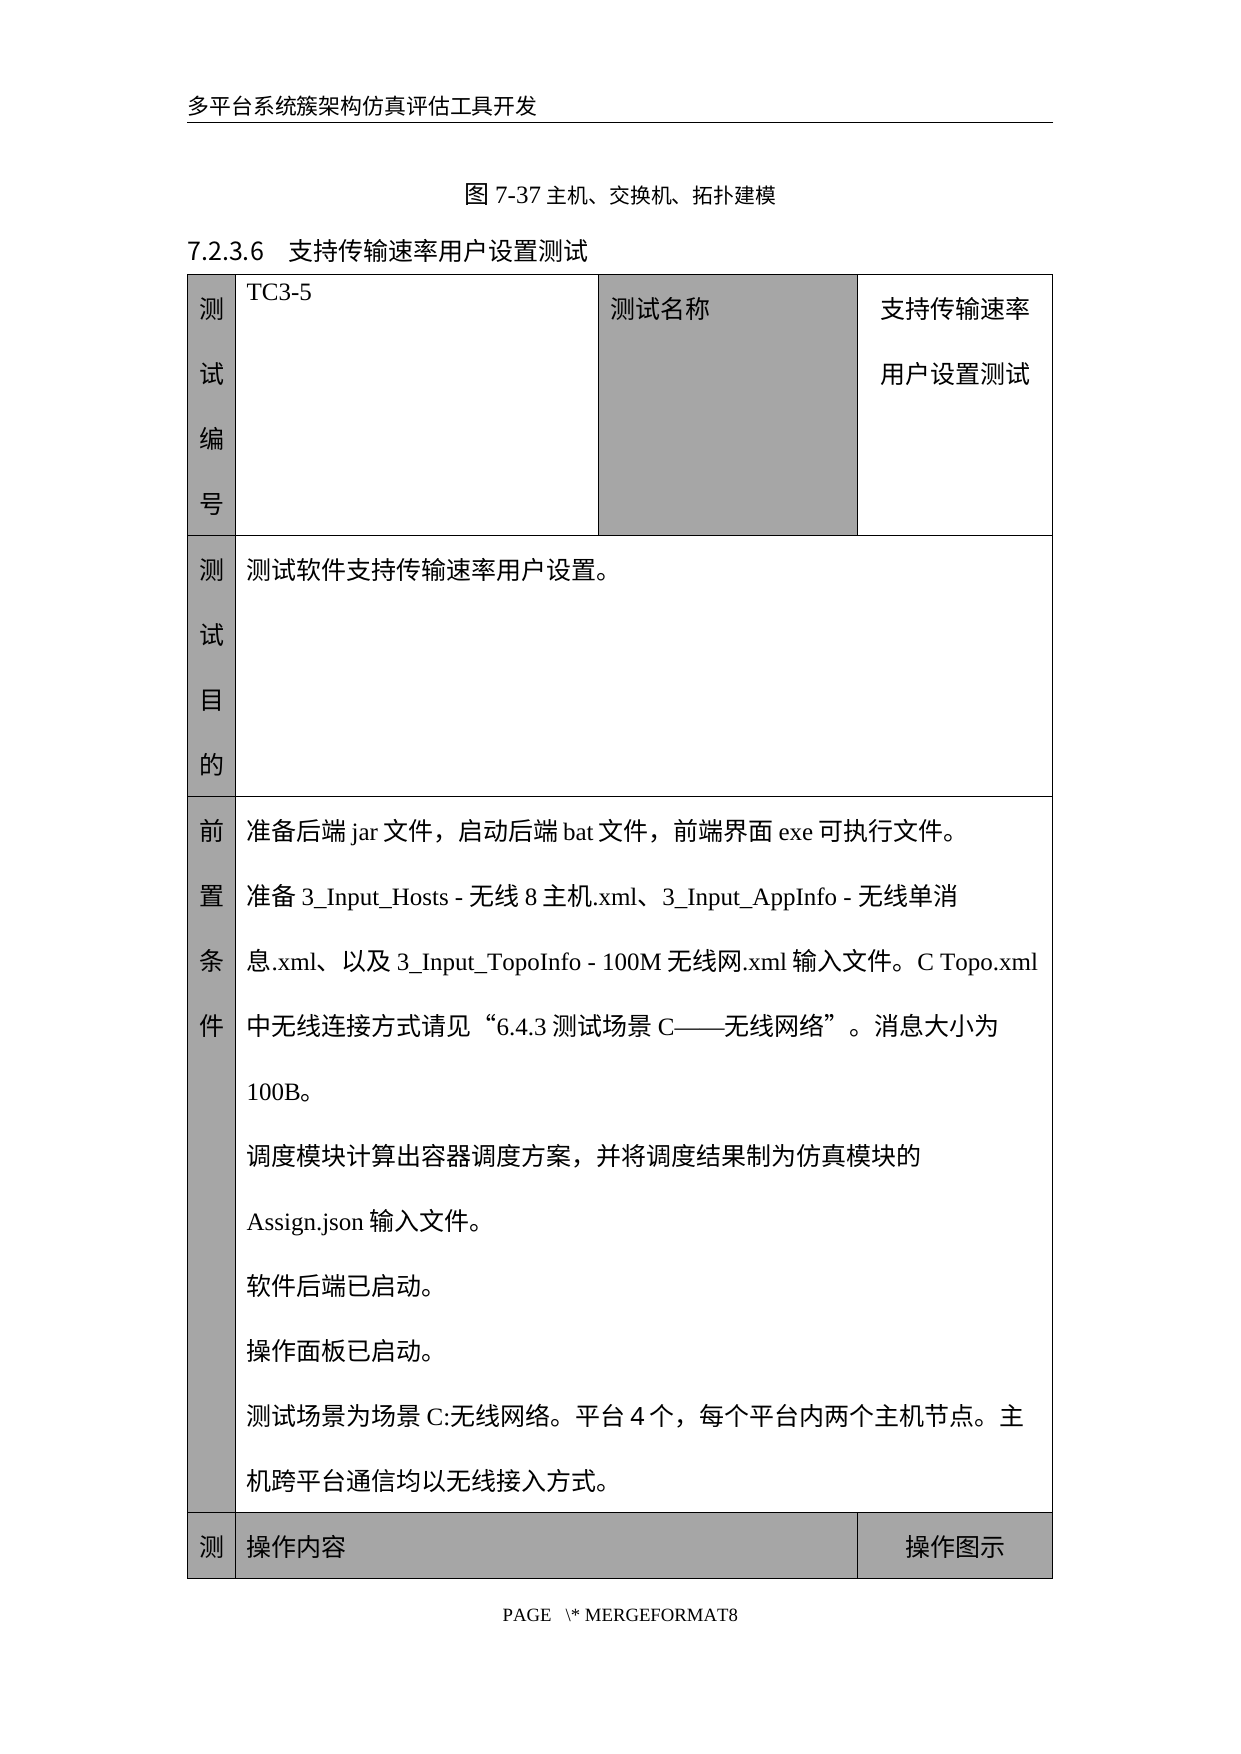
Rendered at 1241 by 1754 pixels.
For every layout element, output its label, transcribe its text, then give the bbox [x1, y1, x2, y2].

table_header 测试名称 [599, 275, 857, 535]
table_cell 测试目的 [188, 536, 235, 796]
table_cell 测试软件支持传输速率用户设置。 [236, 536, 1052, 796]
table_cell 前置条件 [188, 797, 235, 1512]
subtitle 支持传输速率用户设置测试 [187, 232, 1028, 268]
table_cell 操作内容 [236, 1513, 857, 1578]
table_header TC3-5 [236, 275, 598, 535]
table_header 支持传输速率用户设置测试 [858, 275, 1052, 535]
table_header 测试编号 [188, 275, 235, 535]
table_cell 测试步骤 [188, 1513, 235, 1578]
table_cell 准备后端jar文件，启动后端bat文件，前端界面exe可执行文件。 准备3_Input_Hosts - 无线8主机.xml、3_Input_AppInfo - 无线单消息.xml、以及3_Input_TopoInfo - 100M无线网.xml输入文件。C Topo.xml中无线连接方式请见“6.4.3 测试场景C——无线网络”。消息大小为100B。 调度模块计算出容器调度方案，并将调度结果制为仿真模块的Assign.json输入文件。 软件后端已启动。 操作面板已启动。 测试场景为场景C:无线网络。平台4个，每个平台内两个主机节点。主机跨平台通信均以无线接入方式。 [236, 797, 1052, 1512]
table_cell 操作图示 [858, 1513, 1052, 1578]
